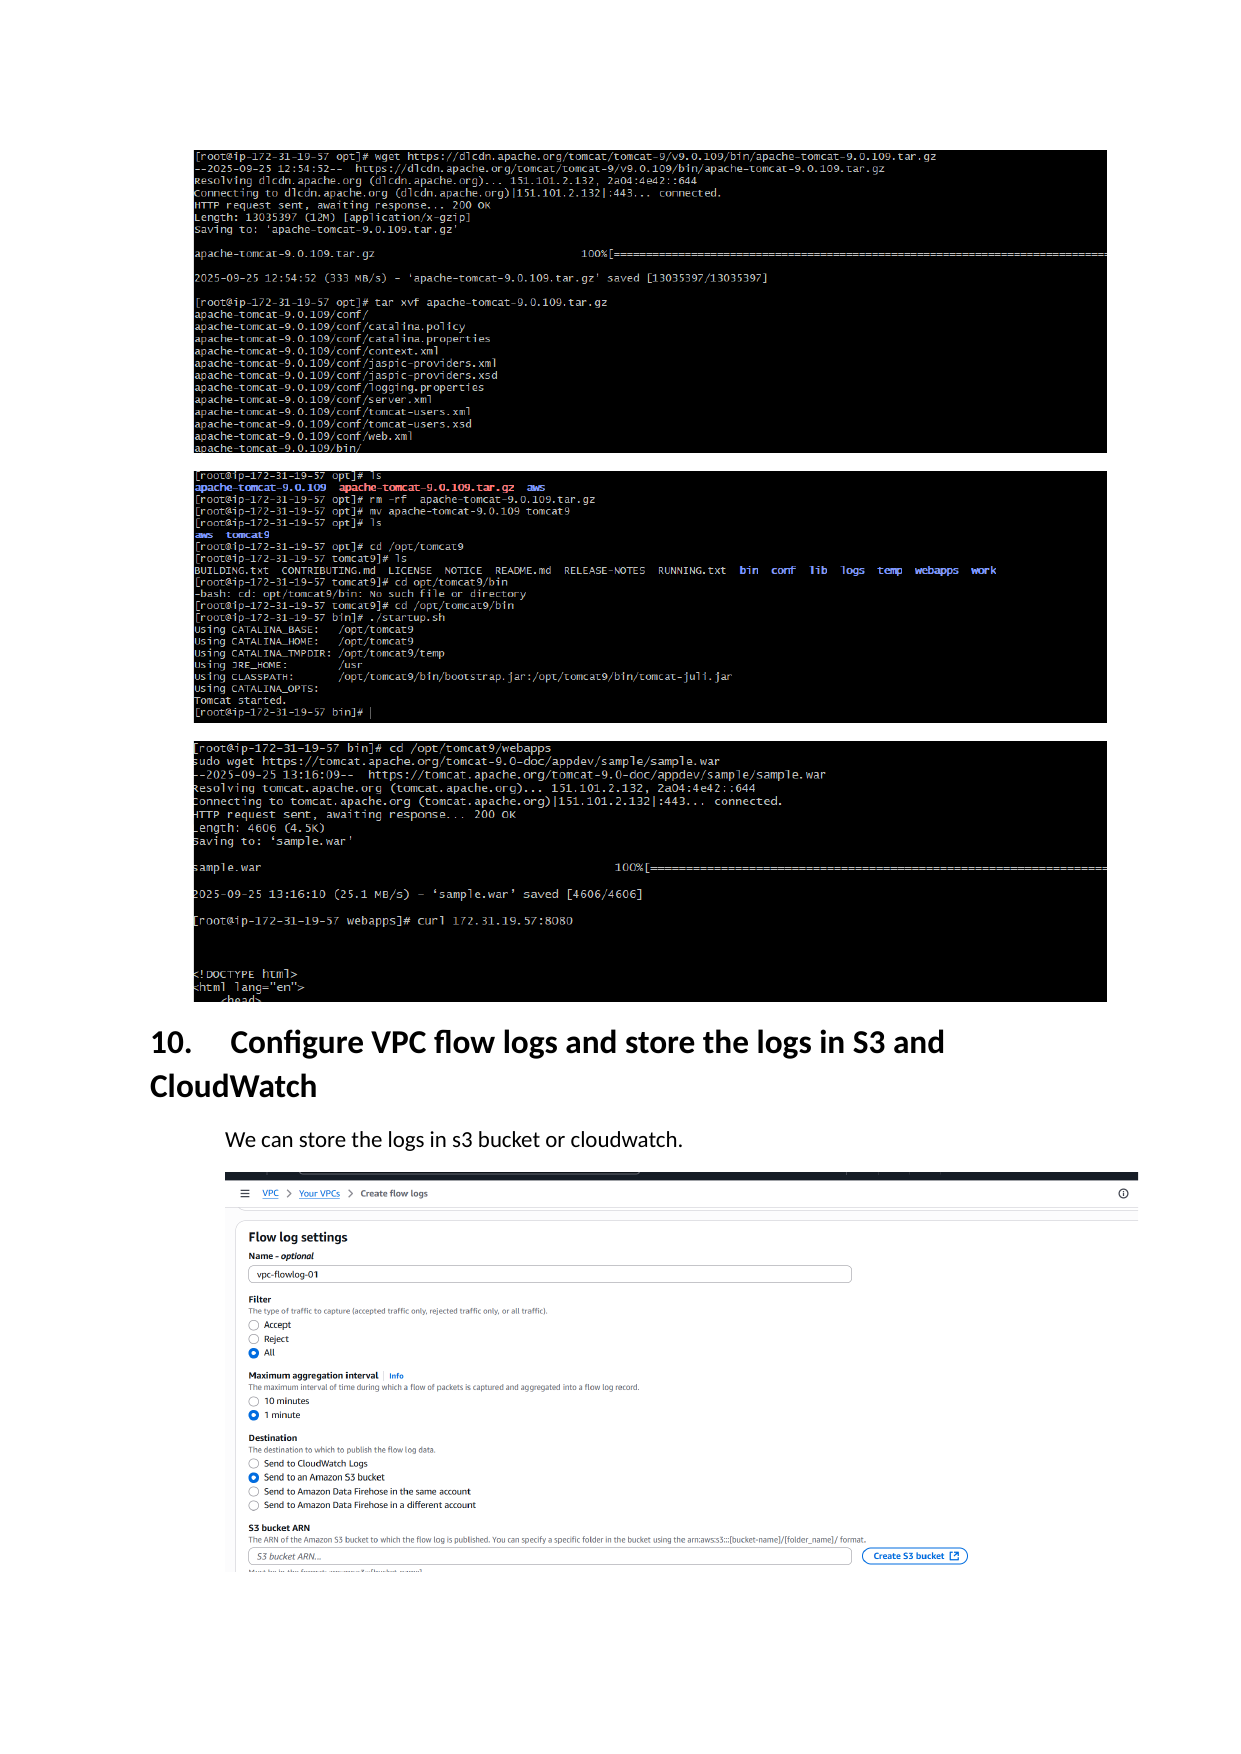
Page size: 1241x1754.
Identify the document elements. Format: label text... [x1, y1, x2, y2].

picture [193, 150, 1107, 453]
picture [193, 741, 1107, 1002]
text 10. Configure VPC flow logs and store the logs in S3 and CloudWatch [150, 1021, 1063, 1105]
picture [193, 471, 1107, 723]
picture [225, 1172, 1139, 1572]
text We can store the logs in s3 bucket or cloudwatch. [225, 1125, 1063, 1153]
